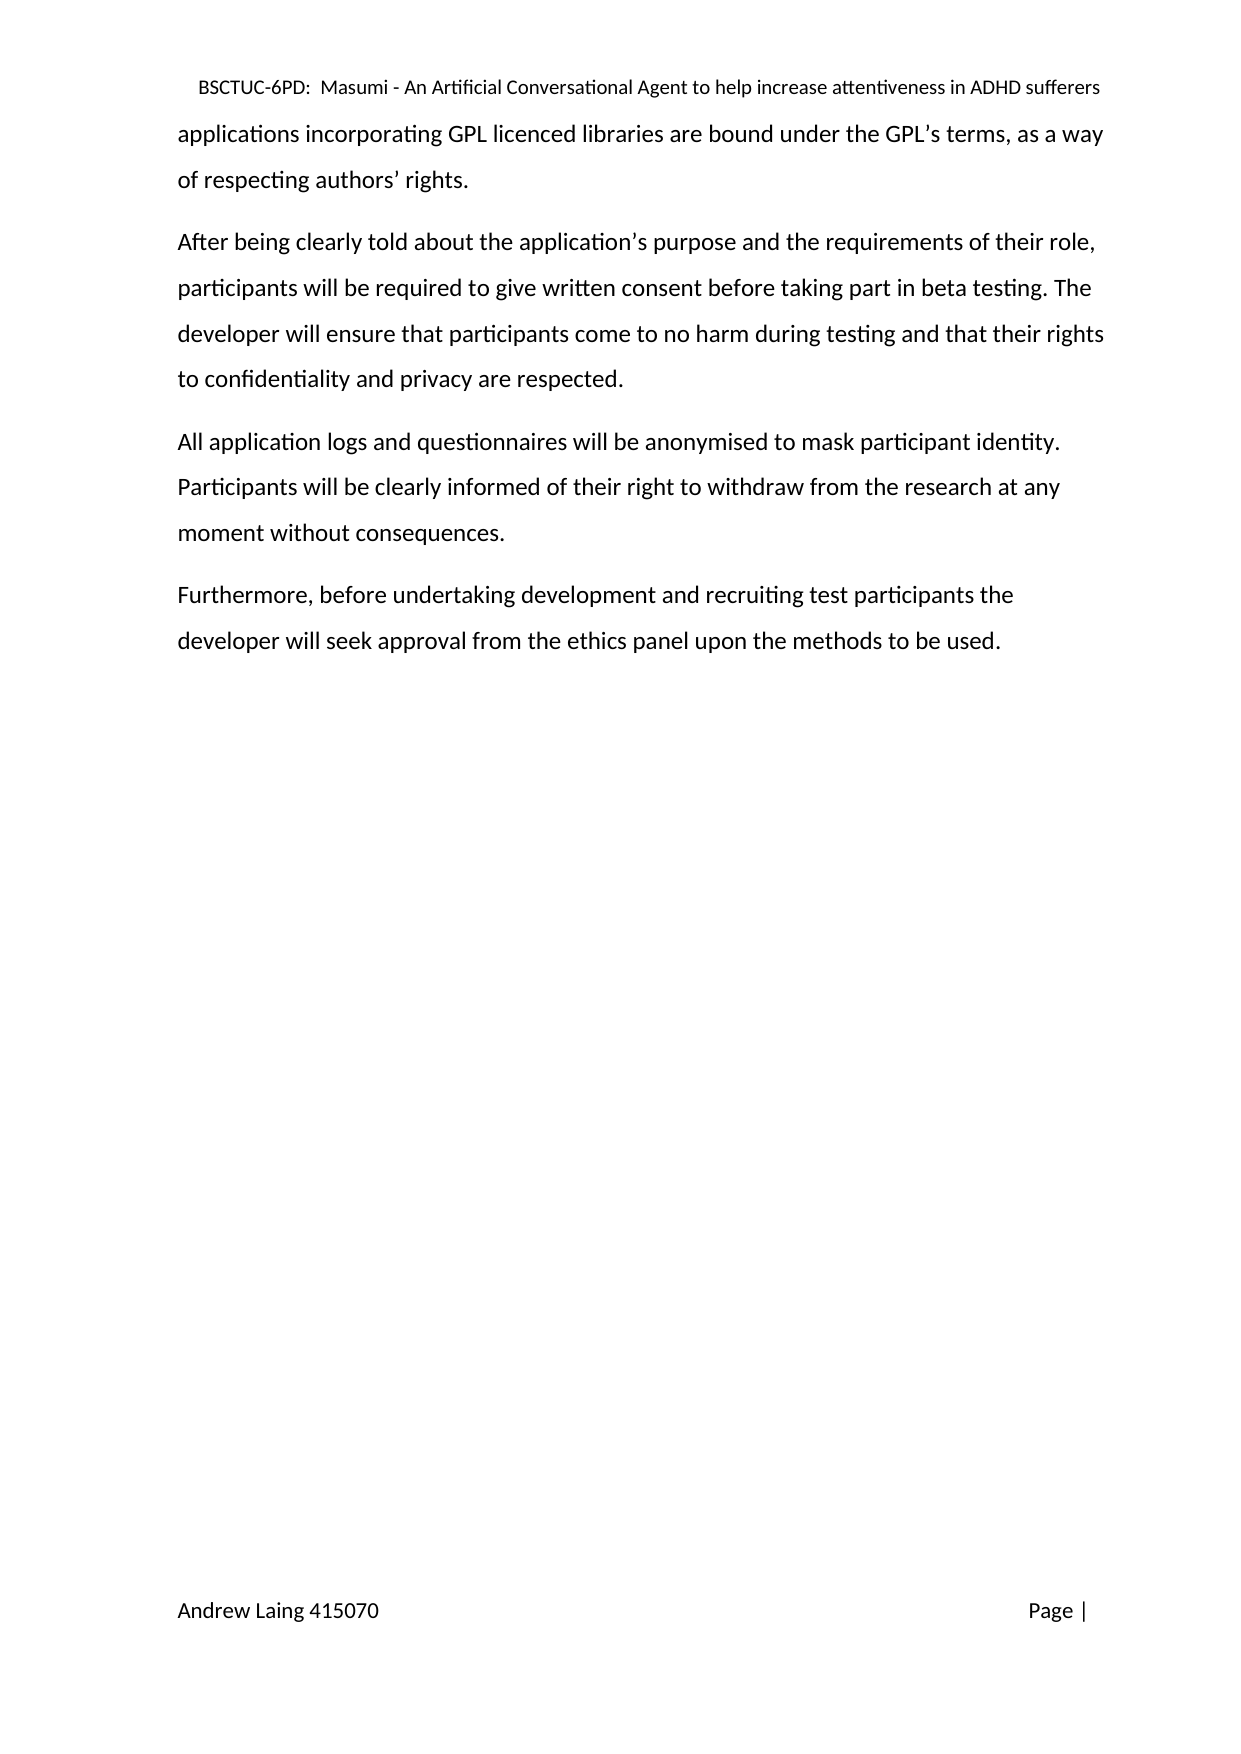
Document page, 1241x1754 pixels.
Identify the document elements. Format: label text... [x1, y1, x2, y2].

text After being clearly told about the application’s purpose and the requirements of their role, participants will be required to give written consent before taking part in beta testing. The developer will ensure that participants come to no harm during testing and that their rights to confidentiality and privacy are respected. [177, 226, 1122, 394]
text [177, 118, 1122, 194]
text All application logs and questionnaires will be anonymised to mask participant identity. Participants will be clearly informed of their right to withdraw from the research at any moment without consequences. [177, 426, 1122, 548]
text Furthermore, before undertaking development and recruiting test participants the developer will seek approval from the ethics panel upon the methods to be used. [177, 580, 1122, 656]
